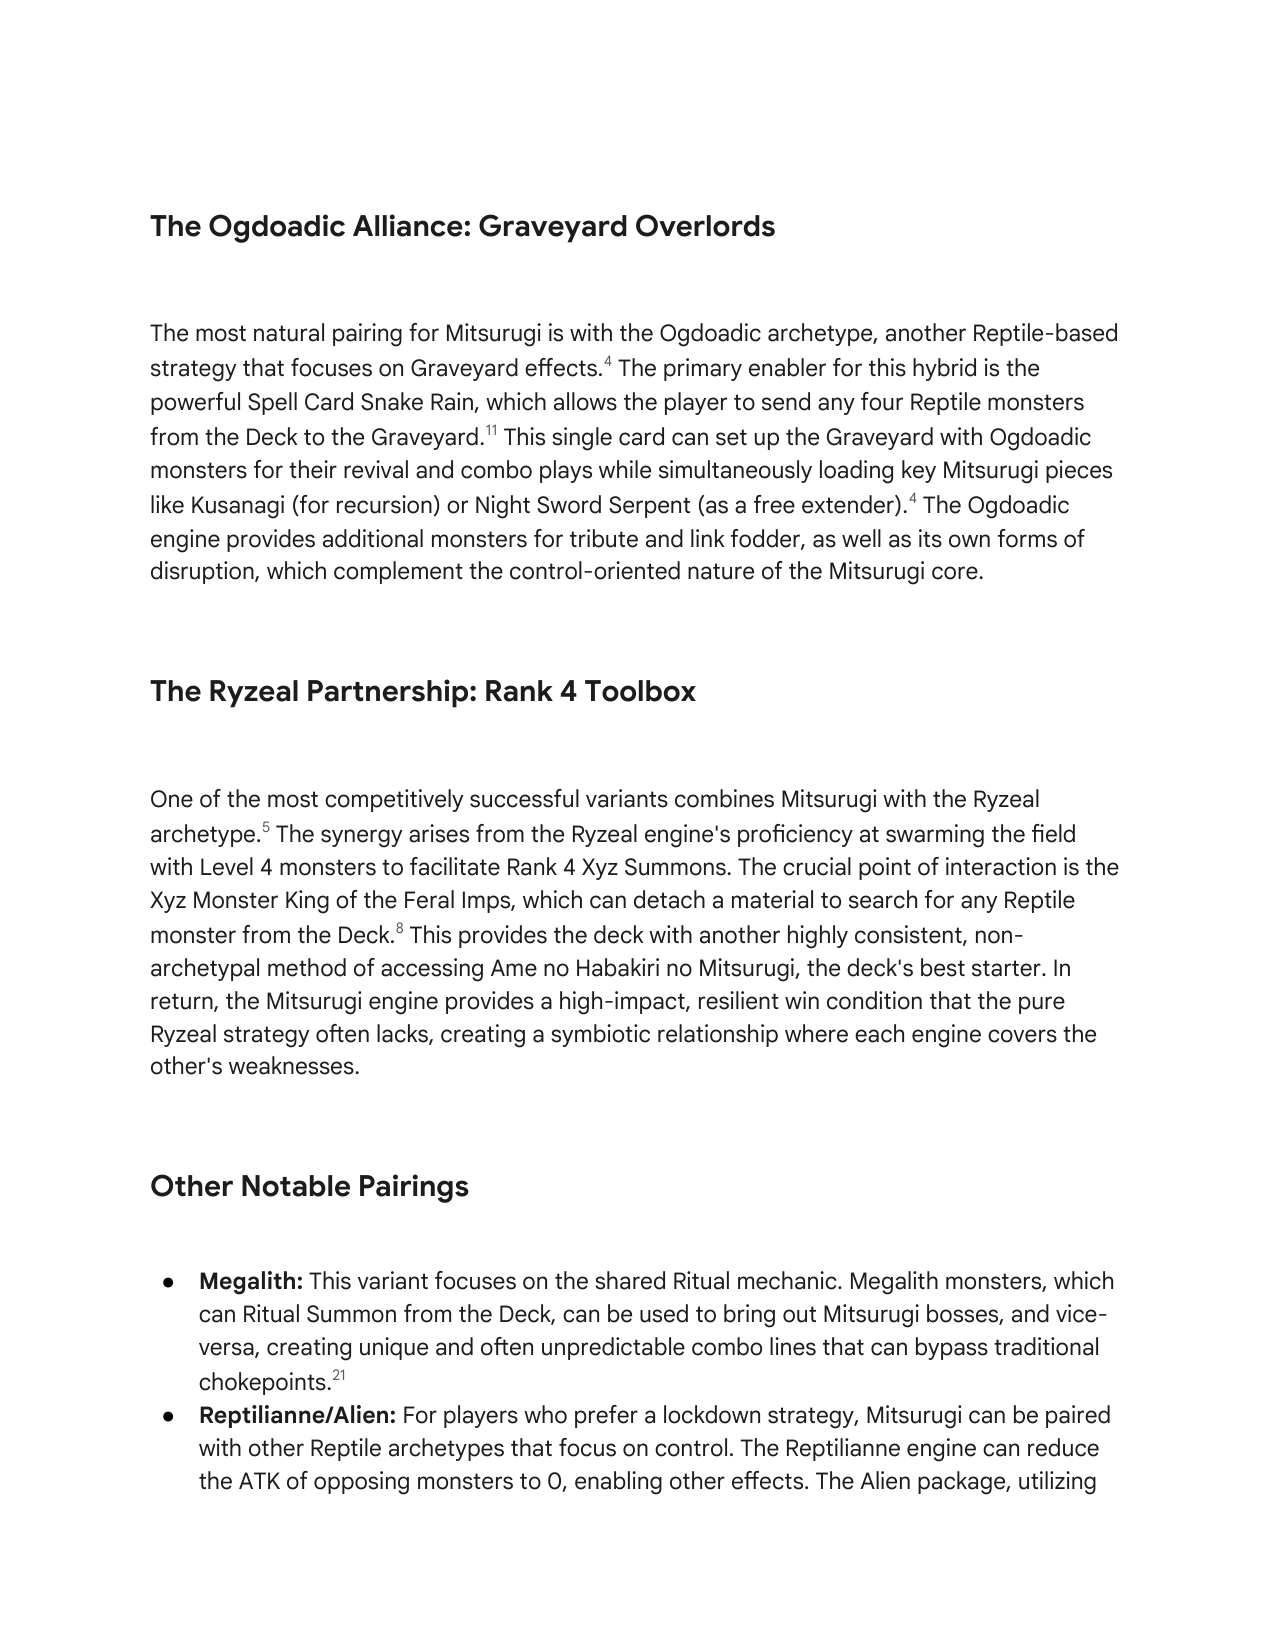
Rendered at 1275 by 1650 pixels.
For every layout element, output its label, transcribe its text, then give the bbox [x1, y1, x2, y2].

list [161, 1402, 1125, 1496]
subtitle The Ogdoadic Alliance: Graveyard Overlords [150, 208, 1125, 244]
subtitle Other Notable Pairings [150, 1168, 1125, 1204]
text The most natural pairing for Mitsurugi is with the Ogdoadic archetype, another Reptile-based strategy that focuses on Graveyard effects.4 The primary enabler for this hybrid is the powerful Spell Card Snake Rain, which allows the player to send any four Reptile monsters from the Deck to the Graveyard.11 This single card can set up the Graveyard with Ogdoadic monsters for their revival and combo plays while simultaneously loading key Mitsurugi pieces like Kusanagi (for recursion) or Night Sword Serpent (as a free extender).4 The Ogdoadic engine provides additional monsters for tribute and link fodder, as well as its own forms of disruption, which complement the control-oriented nature of the Mitsurugi core. [150, 319, 1125, 586]
list Megalith: This variant focuses on the shared Ritual mechanic. Megalith monsters, which can Ritual Summon from the Deck, can be used to bring out Mitsurugi bosses, and vice-versa, creating unique and often unpredictable combo lines that can bypass traditional chokepoints.21 [161, 1267, 1125, 1397]
subtitle The Ryzeal Partnership: Rank 4 Toolbox [150, 673, 1125, 709]
text One of the most competitively successful variants combines Mitsurugi with the Ryzeal archetype.5 The synergy arises from the Ryzeal engine's proficiency at swarming the field with Level 4 monsters to facilitate Rank 4 Xyz Summons. The crucial point of interaction is the Xyz Monster King of the Feral Imps, which can detach a material to search for any Reptile monster from the Deck.8 This provides the deck with another highly consistent, non-archetypal method of accessing Ame no Habakiri no Mitsurugi, the deck's best starter. In return, the Mitsurugi engine provides a high-impact, resilient win condition that the pure Ryzeal strategy often lacks, creating a symbiotic relationship where each engine covers the other's weaknesses. [150, 785, 1125, 1081]
